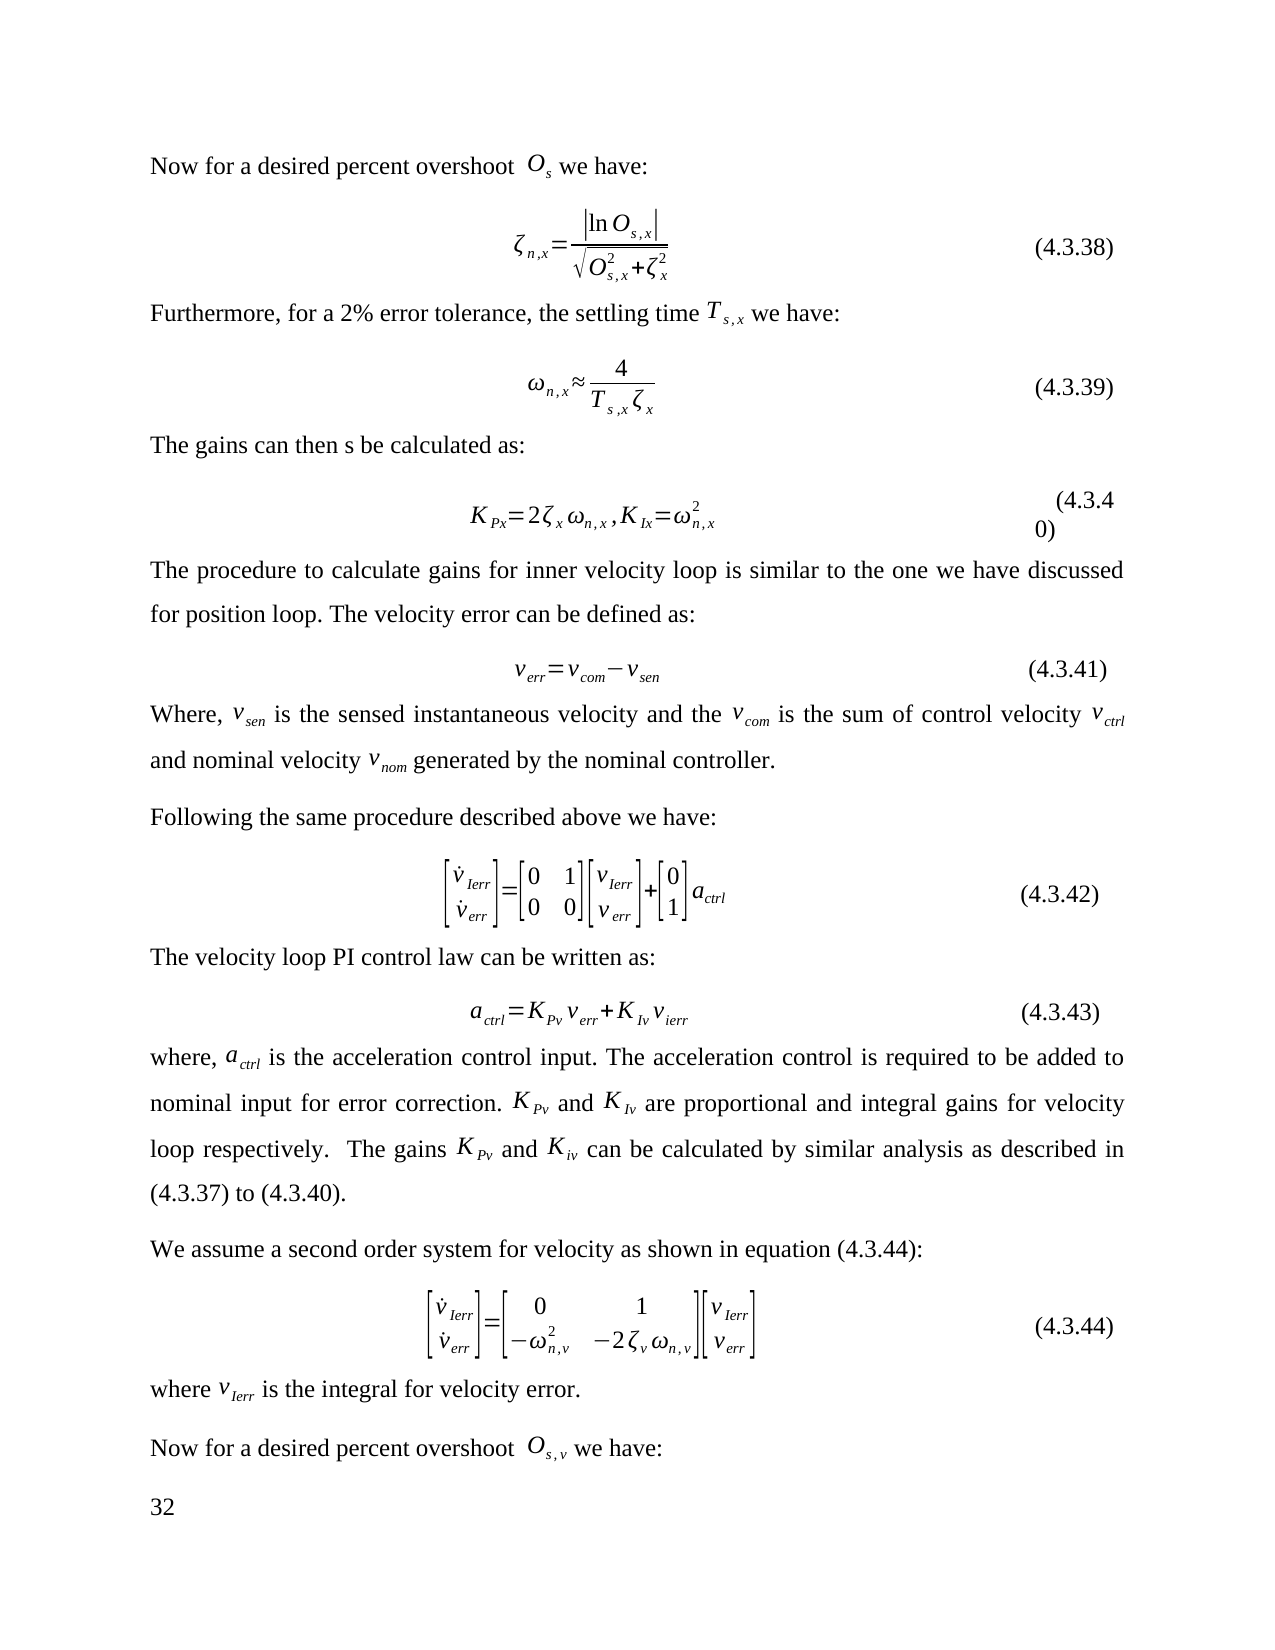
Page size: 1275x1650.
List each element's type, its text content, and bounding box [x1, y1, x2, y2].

table_header [151, 654, 1022, 698]
text Furthermore, for a 2% error tolerance, the settling time we have: [150, 297, 1125, 328]
table_header (4.3.38) [1023, 208, 1125, 297]
text The velocity loop PI control law can be written as: [150, 942, 1125, 970]
table_header [160, 1290, 1023, 1373]
text Following the same procedure described above we have: [150, 802, 1125, 831]
table_header (4.3.41) [1022, 654, 1125, 698]
table_header (4.3.39) [1023, 355, 1125, 430]
table_header (4.3.40) [1023, 486, 1125, 556]
table_header (4.3.42) [1009, 858, 1125, 942]
text The gains can then s be calculated as: [150, 430, 1125, 459]
table_header [160, 355, 1023, 430]
table_header [160, 486, 1023, 556]
table_header (4.3.43) [1008, 997, 1125, 1041]
text Now for a desired percent overshoot we have: [150, 1431, 1125, 1463]
text Where, is the sensed instantaneous velocity and the is the sum of control velocity and nominal velocity generated by the nominal controller. [150, 698, 1125, 775]
text Now for a desired percent overshoot we have: [150, 150, 1125, 181]
table_header (4.3.44) [1023, 1290, 1125, 1373]
text where, is the acceleration control input. The acceleration control is required to be added to nominal input for error correction. and are proportional and integral gains for velocity loop respectively. The gains and can be calculated by similar analysis as described in (4.3.37) to (4.3.40). [150, 1041, 1125, 1207]
text We assume a second order system for velocity as shown in equation (4.3.44): [150, 1234, 1125, 1263]
text where is the integral for velocity error. [150, 1373, 1125, 1404]
table_header [160, 208, 1023, 297]
text The procedure to calculate gains for inner velocity loop is similar to the one we have discussed for position loop. The velocity error can be defined as: [150, 556, 1125, 627]
table_header [160, 858, 1009, 942]
table_header [151, 997, 1008, 1041]
